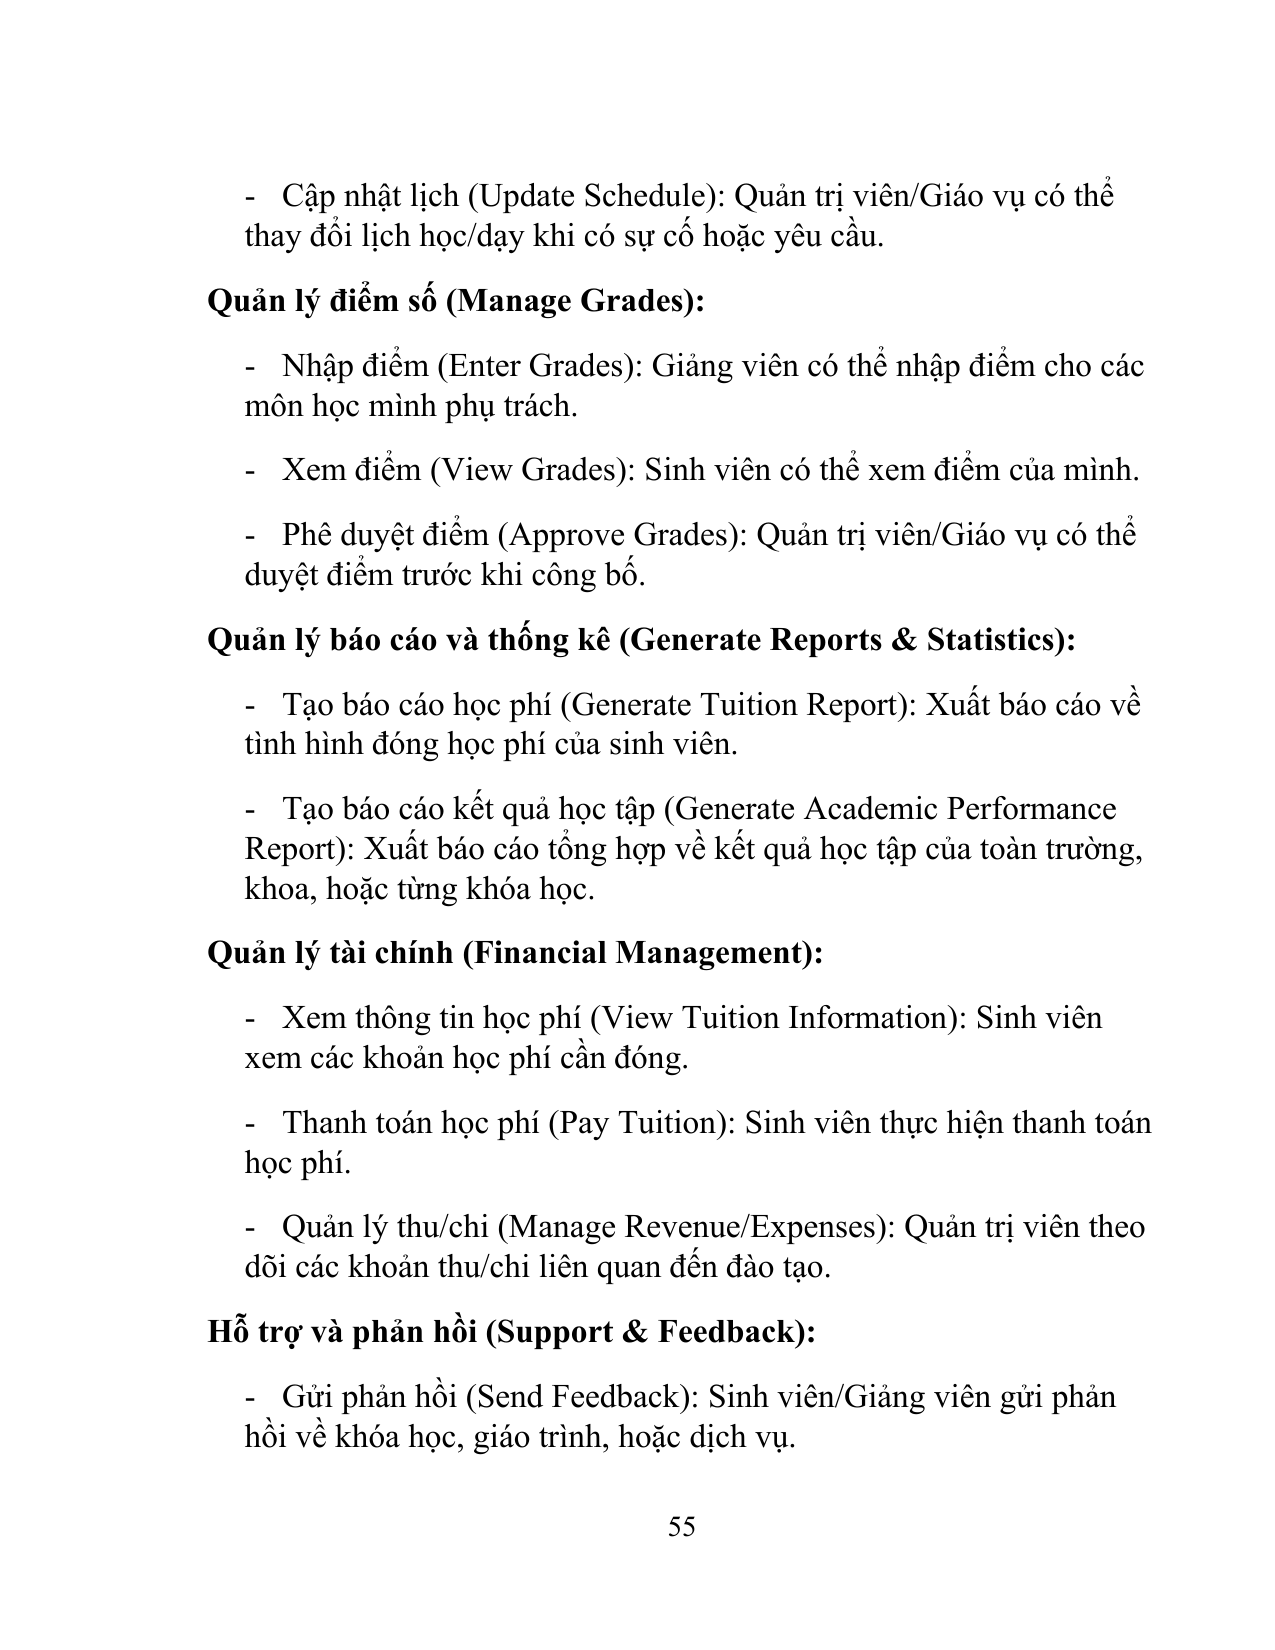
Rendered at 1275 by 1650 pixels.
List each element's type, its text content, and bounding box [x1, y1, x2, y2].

text - Tạo báo cáo kết quả học tập (Generate Academic Performance Report): Xuất báo cáo tổng hợp về kết quả học tập của toàn trường, khoa, hoặc từng khóa học. [244, 790, 1157, 906]
text - Xem điểm (View Grades): Sinh viên có thể xem điểm của mình. [244, 451, 1157, 488]
text - Nhập điểm (Enter Grades): Giảng viên có thể nhập điểm cho các môn học mình phụ trách. [244, 347, 1157, 423]
text Hỗ trợ và phản hồi (Support & Feedback): [207, 1313, 1157, 1350]
text Quản lý báo cáo và thống kê (Generate Reports & Statistics): [207, 621, 1157, 657]
text - Cập nhật lịch (Update Schedule): Quản trị viên/Giáo vụ có thể thay đổi lịch học/dạy khi có sự cố hoặc yêu cầu. [244, 177, 1157, 254]
text - Phê duyệt điểm (Approve Grades): Quản trị viên/Giáo vụ có thể duyệt điểm trước khi công bố. [244, 516, 1157, 593]
text Quản lý tài chính (Financial Management): [207, 934, 1157, 971]
text Quản lý điểm số (Manage Grades): [207, 282, 1157, 319]
text - Xem thông tin học phí (View Tuition Information): Sinh viên xem các khoản học phí cần đóng. [244, 999, 1157, 1076]
text - Thanh toán học phí (Pay Tuition): Sinh viên thực hiện thanh toán học phí. [244, 1104, 1157, 1180]
text - Quản lý thu/chi (Manage Revenue/Expenses): Quản trị viên theo dõi các khoản thu/chi liên quan đến đào tạo. [244, 1208, 1157, 1285]
text - Gửi phản hồi (Send Feedback): Sinh viên/Giảng viên gửi phản hồi về khóa học, giáo trình, hoặc dịch vụ. [244, 1378, 1157, 1454]
text - Tạo báo cáo học phí (Generate Tuition Report): Xuất báo cáo về tình hình đóng học phí của sinh viên. [244, 685, 1157, 762]
